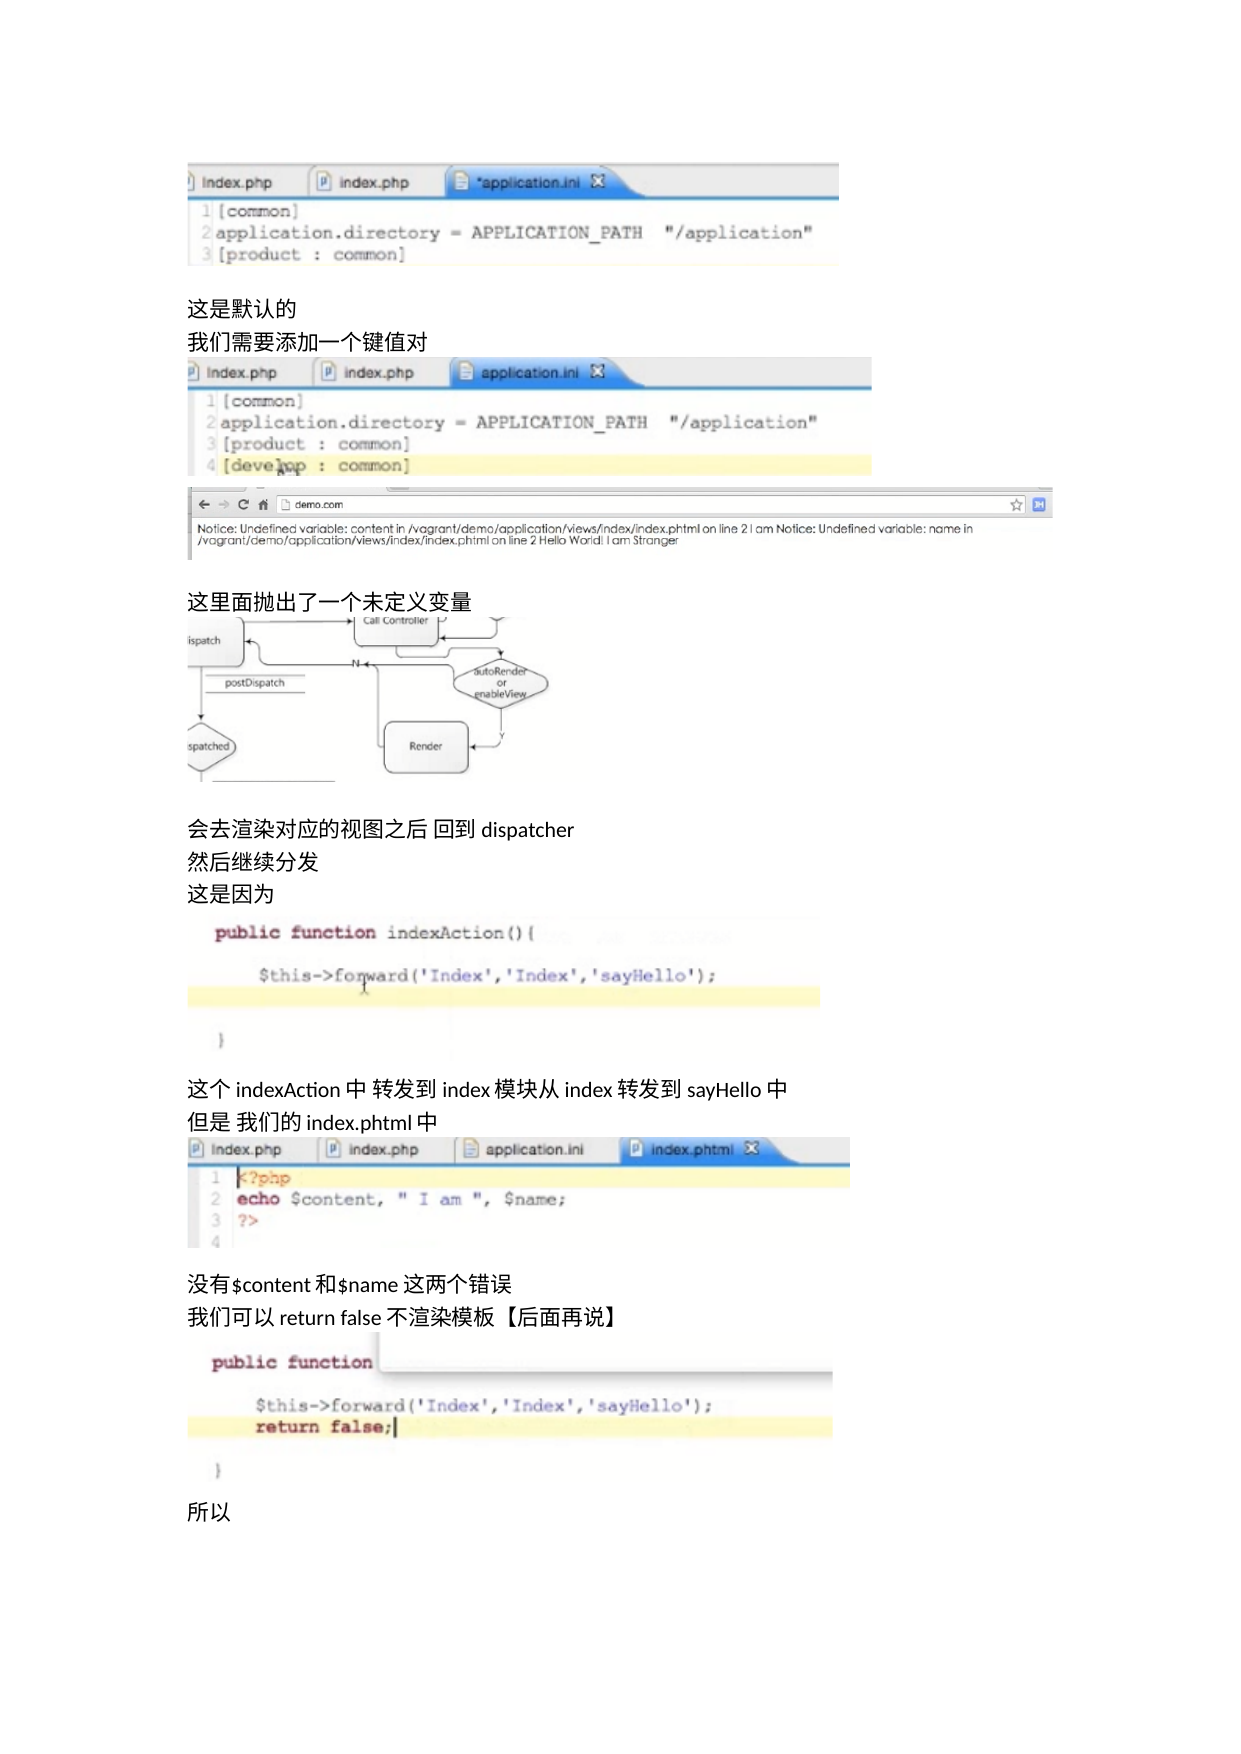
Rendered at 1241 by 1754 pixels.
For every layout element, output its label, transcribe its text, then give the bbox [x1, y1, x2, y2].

picture [187, 357, 872, 476]
picture [187, 162, 839, 266]
picture [187, 1137, 850, 1248]
text 所以 [187, 1494, 1053, 1527]
text 我们需要添加一个键值对 [187, 324, 1053, 357]
text 这是因为 [187, 877, 1053, 909]
text 这个indexAction中 转发到index模块从index转发到sayHello中 [187, 1072, 1053, 1104]
text 会去渲染对应的视图之后 回到dispatcher [187, 812, 1053, 844]
picture [187, 617, 590, 782]
text 但是 我们的index.phtml中 [187, 1104, 1053, 1137]
text 然后继续分发 [187, 844, 1053, 877]
text 这是默认的 [187, 292, 1053, 324]
picture [187, 487, 1053, 560]
text 我们可以return false不渲染模板【后面再说】 [187, 1299, 1053, 1332]
picture [187, 1332, 833, 1482]
text 没有$content和$name这两个错误 [187, 1267, 1053, 1299]
text 这里面抛出了一个未定义变量 [187, 584, 1053, 617]
picture [187, 909, 821, 1061]
